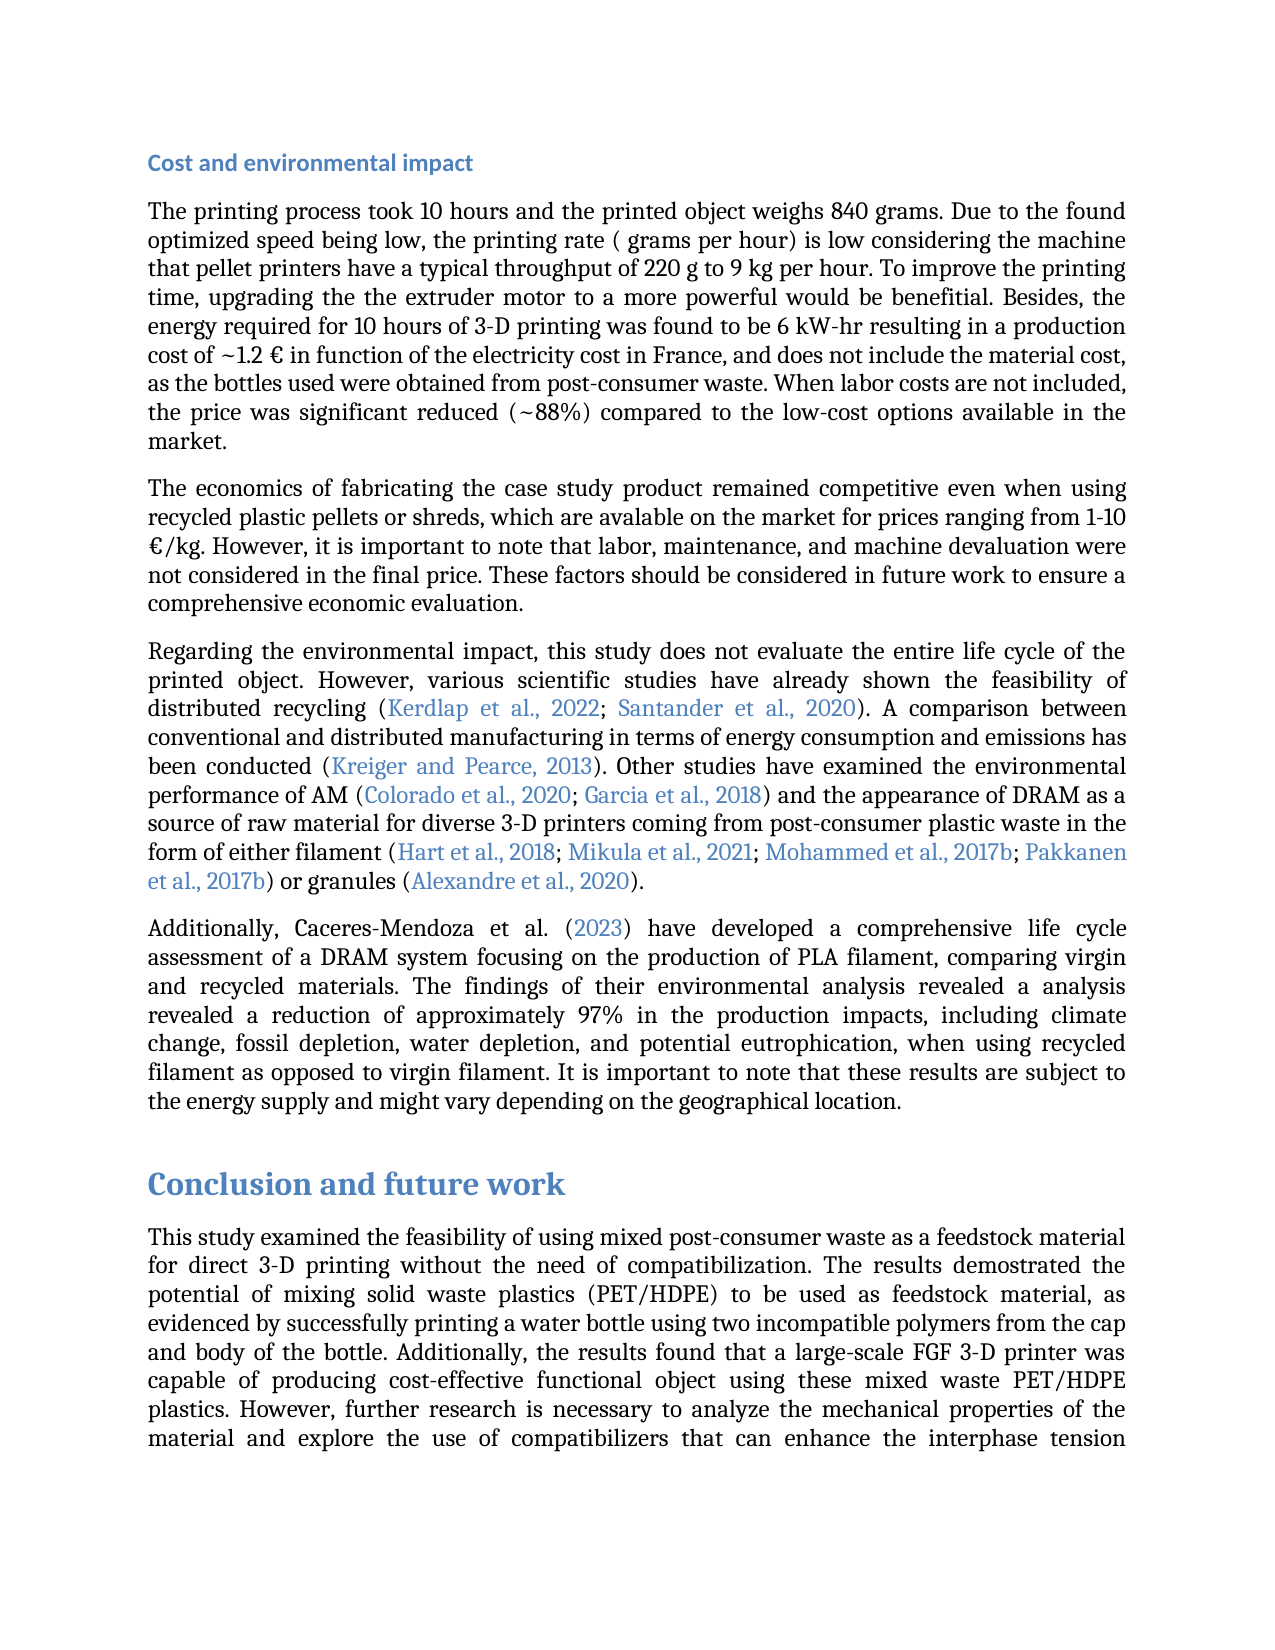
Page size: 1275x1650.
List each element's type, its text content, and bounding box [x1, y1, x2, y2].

subtitle Conclusion and future work [148, 1166, 1127, 1204]
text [148, 1223, 1127, 1453]
subtitle Cost and environmental impact [148, 148, 1127, 178]
text Regarding the environmental impact, this study does not evaluate the entire life cycle of the printed object. However, various scientific studies have already shown the feasibility of distributed recycling (Kerdlap et al., 2022; Santander et al., 2020). A comparison between conventional and distributed manufacturing in terms of energy consumption and emissions has been conducted (Kreiger and Pearce, 2013). Other studies have examined the environmental performance of AM (Colorado et al., 2020; Garcia et al., 2018) and the appearance of DRAM as a source of raw material for diverse 3-D printers coming from post-consumer plastic waste in the form of either filament (Hart et al., 2018; Mikula et al., 2021; Mohammed et al., 2017b; Pakkanen et al., 2017b) or granules (Alexandre et al., 2020). [148, 637, 1127, 896]
text The economics of fabricating the case study product remained competitive even when using recycled plastic pellets or shreds, which are avalable on the market for prices ranging from 1-10 €/kg. However, it is important to note that labor, maintenance, and machine devaluation were not considered in the final price. These factors should be considered in future work to ensure a comprehensive economic evaluation. [148, 474, 1127, 618]
text Additionally, Caceres-Mendoza et al. (2023) have developed a comprehensive life cycle assessment of a DRAM system focusing on the production of PLA filament, comparing virgin and recycled materials. The findings of their environmental analysis revealed a analysis revealed a reduction of approximately 97% in the production impacts, including climate change, fossil depletion, water depletion, and potential eutrophication, when using recycled filament as opposed to virgin filament. It is important to note that these results are subject to the energy supply and might vary depending on the geographical location. [148, 914, 1127, 1116]
text The printing process took 10 hours and the printed object weighs 840 grams. Due to the found optimized speed being low, the printing rate ( grams per hour) is low considering the machine that pellet printers have a typical throughput of 220 g to 9 kg per hour. To improve the printing time, upgrading the the extruder motor to a more powerful would be benefitial. Besides, the energy required for 10 hours of 3-D printing was found to be 6 kW-hr resulting in a production cost of ~1.2 € in function of the electricity cost in France, and does not include the material cost, as the bottles used were obtained from post-consumer waste. When labor costs are not included, the price was significant reduced (~88%) compared to the low-cost options available in the market. [148, 197, 1127, 456]
